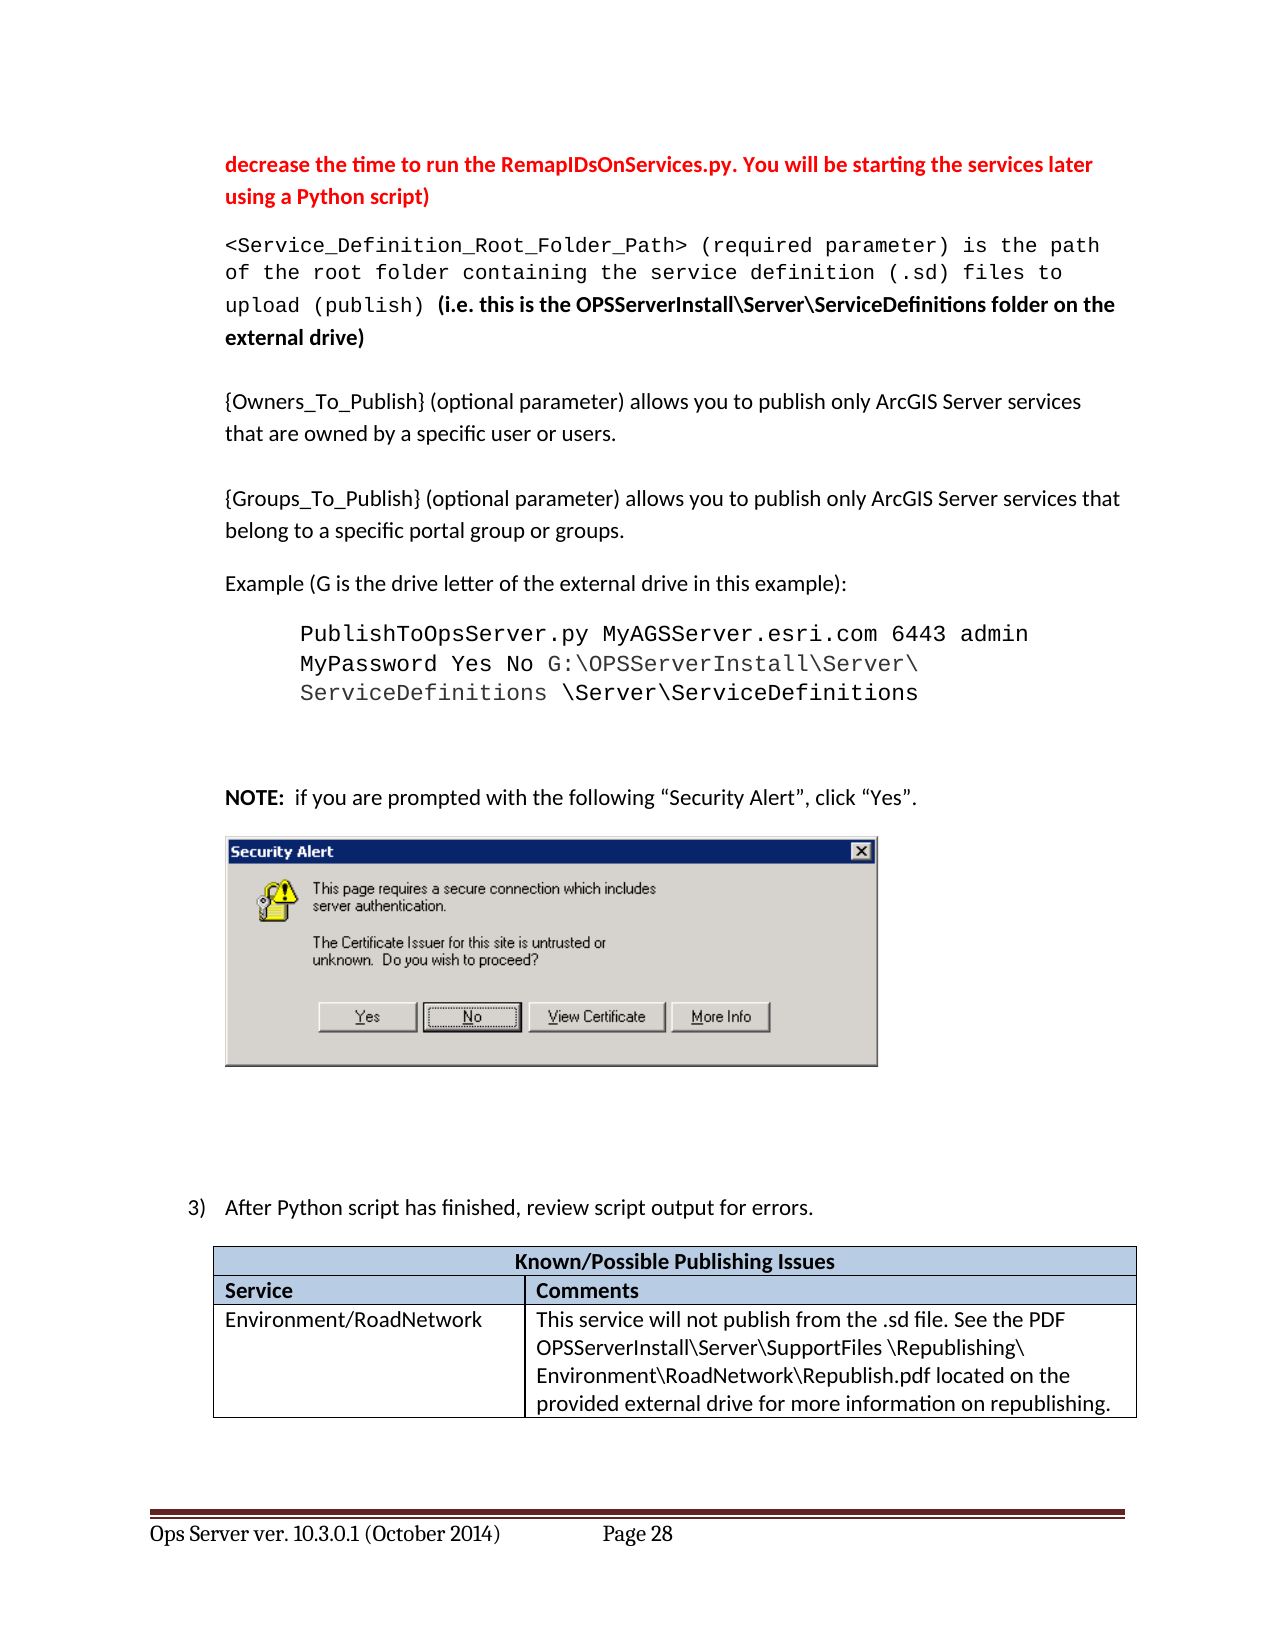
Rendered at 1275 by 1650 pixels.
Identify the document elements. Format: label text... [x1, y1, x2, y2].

table_header Known/Possible Publishing Issues [214, 1247, 1136, 1275]
text NOTE: if you are prompted with the following “Security Alert”, click “Yes”. [150, 783, 1125, 811]
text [225, 150, 1125, 210]
table_cell Comments [526, 1276, 1136, 1304]
table_cell Environment/RoadNetwork [214, 1305, 524, 1417]
list {Groups_To_Publish} (optional parameter) allows you to publish only ArcGIS Server services that belong to a specific portal group or groups. [225, 484, 1125, 544]
list <Service_Definition_Root_Folder_Path> (required parameter) is the path of the root folder containing the service definition (.sd) files to upload (publish) (i.e. this is the OPSServerInstall\Server\ServiceDefinitions folder on the external drive) [225, 235, 1125, 351]
text PublishToOpsServer.py MyAGSServer.esri.com 6443 admin MyPassword Yes No G:\OPSServerInstall\Server\ServiceDefinitions \Server\ServiceDefinitions [300, 622, 1125, 708]
picture [225, 836, 879, 1067]
list {Owners_To_Publish} (optional parameter) allows you to publish only ArcGIS Server services that are owned by a specific user or users. [225, 387, 1125, 447]
list After Python script has finished, review script output for errors. [187, 1193, 1125, 1221]
text Example (G is the drive letter of the external drive in this example): [225, 569, 1125, 597]
table_cell This service will not publish from the .sd file. See the PDF OPSServerInstall\Server\SupportFiles \Republishing\Environment\RoadNetwork\Republish.pdf located on the provided external drive for more information on republishing. [526, 1305, 1136, 1417]
table_cell Service [214, 1276, 524, 1304]
